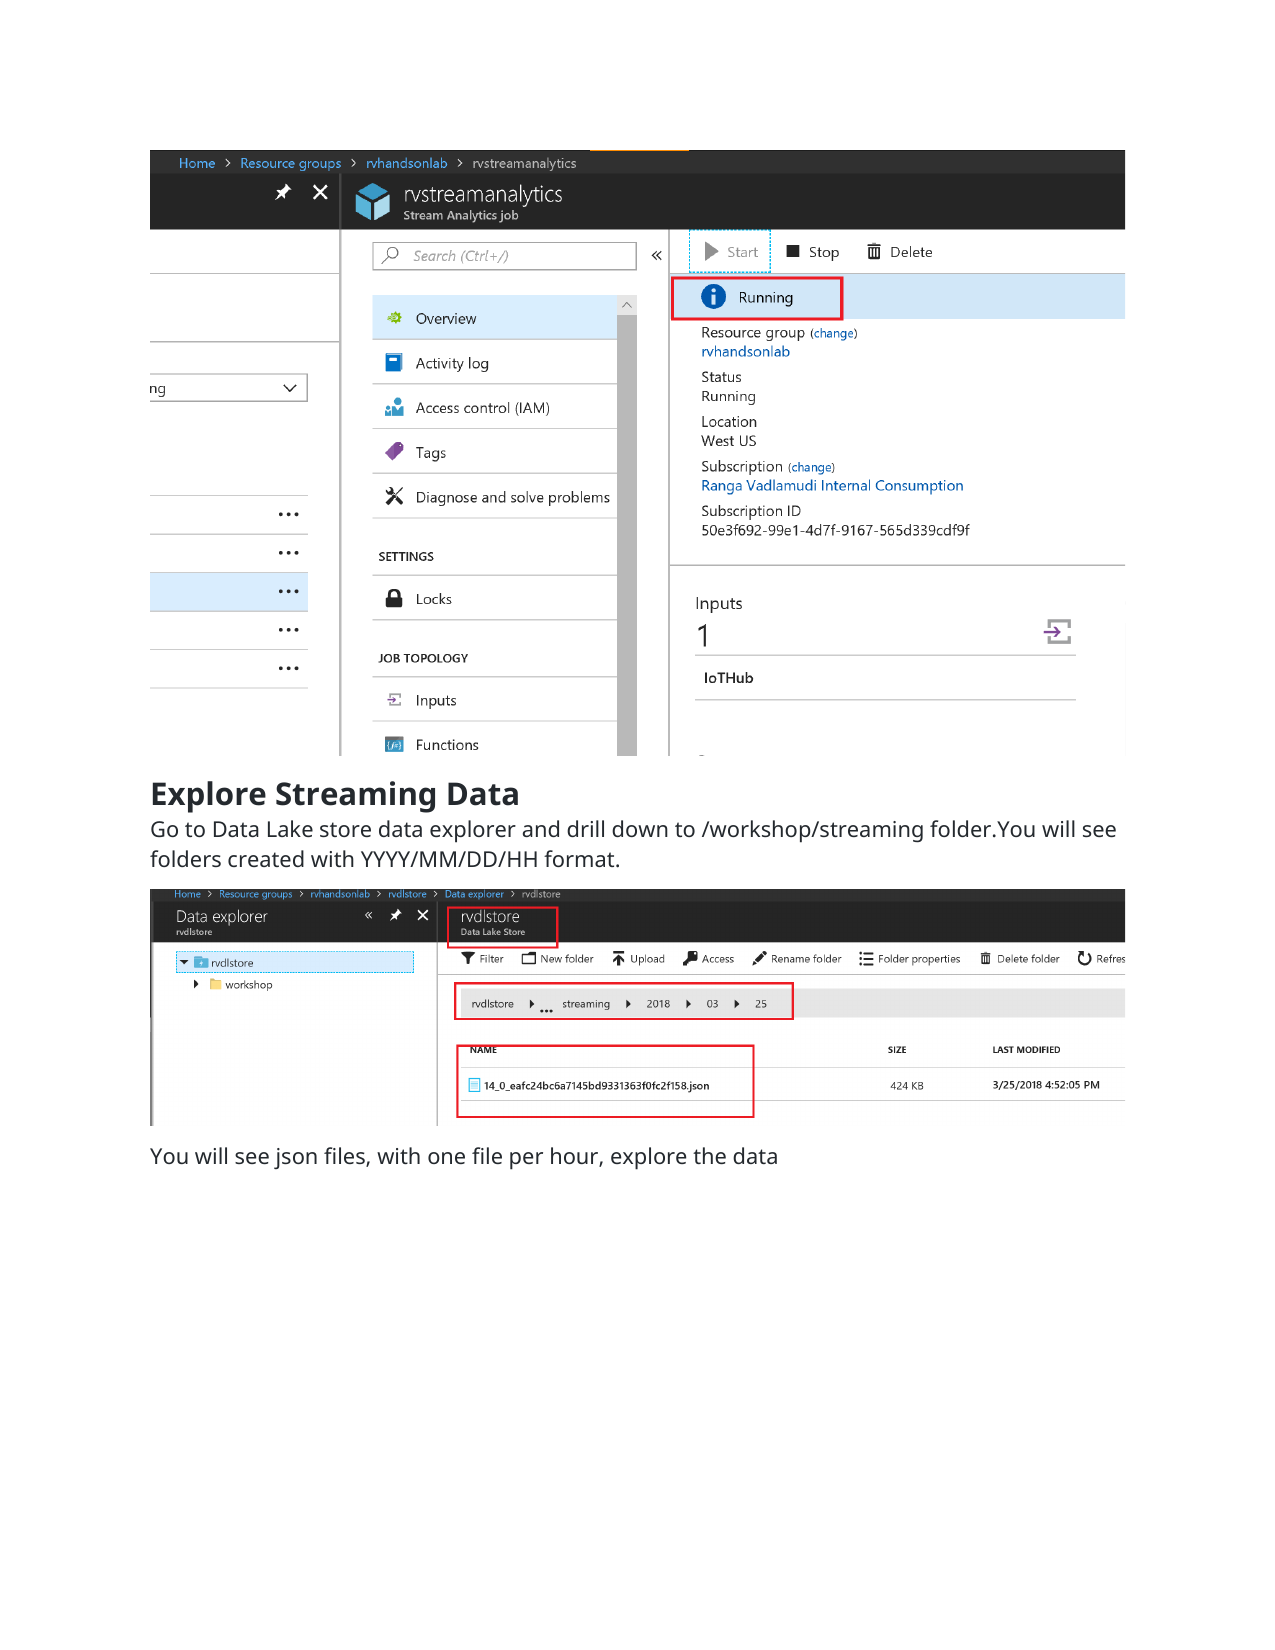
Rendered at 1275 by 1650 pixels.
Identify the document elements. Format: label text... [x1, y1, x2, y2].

text Go to Data Lake store data explorer and drill down to /workshop/streaming folder.You will see folders created with YYYY/MM/DD/HH format. [150, 814, 1125, 874]
text Explore Streaming Data [150, 772, 1125, 814]
picture [150, 150, 1125, 756]
picture [150, 889, 1125, 1126]
text You will see json files, with one file per hour, explore the data [150, 1141, 1125, 1171]
